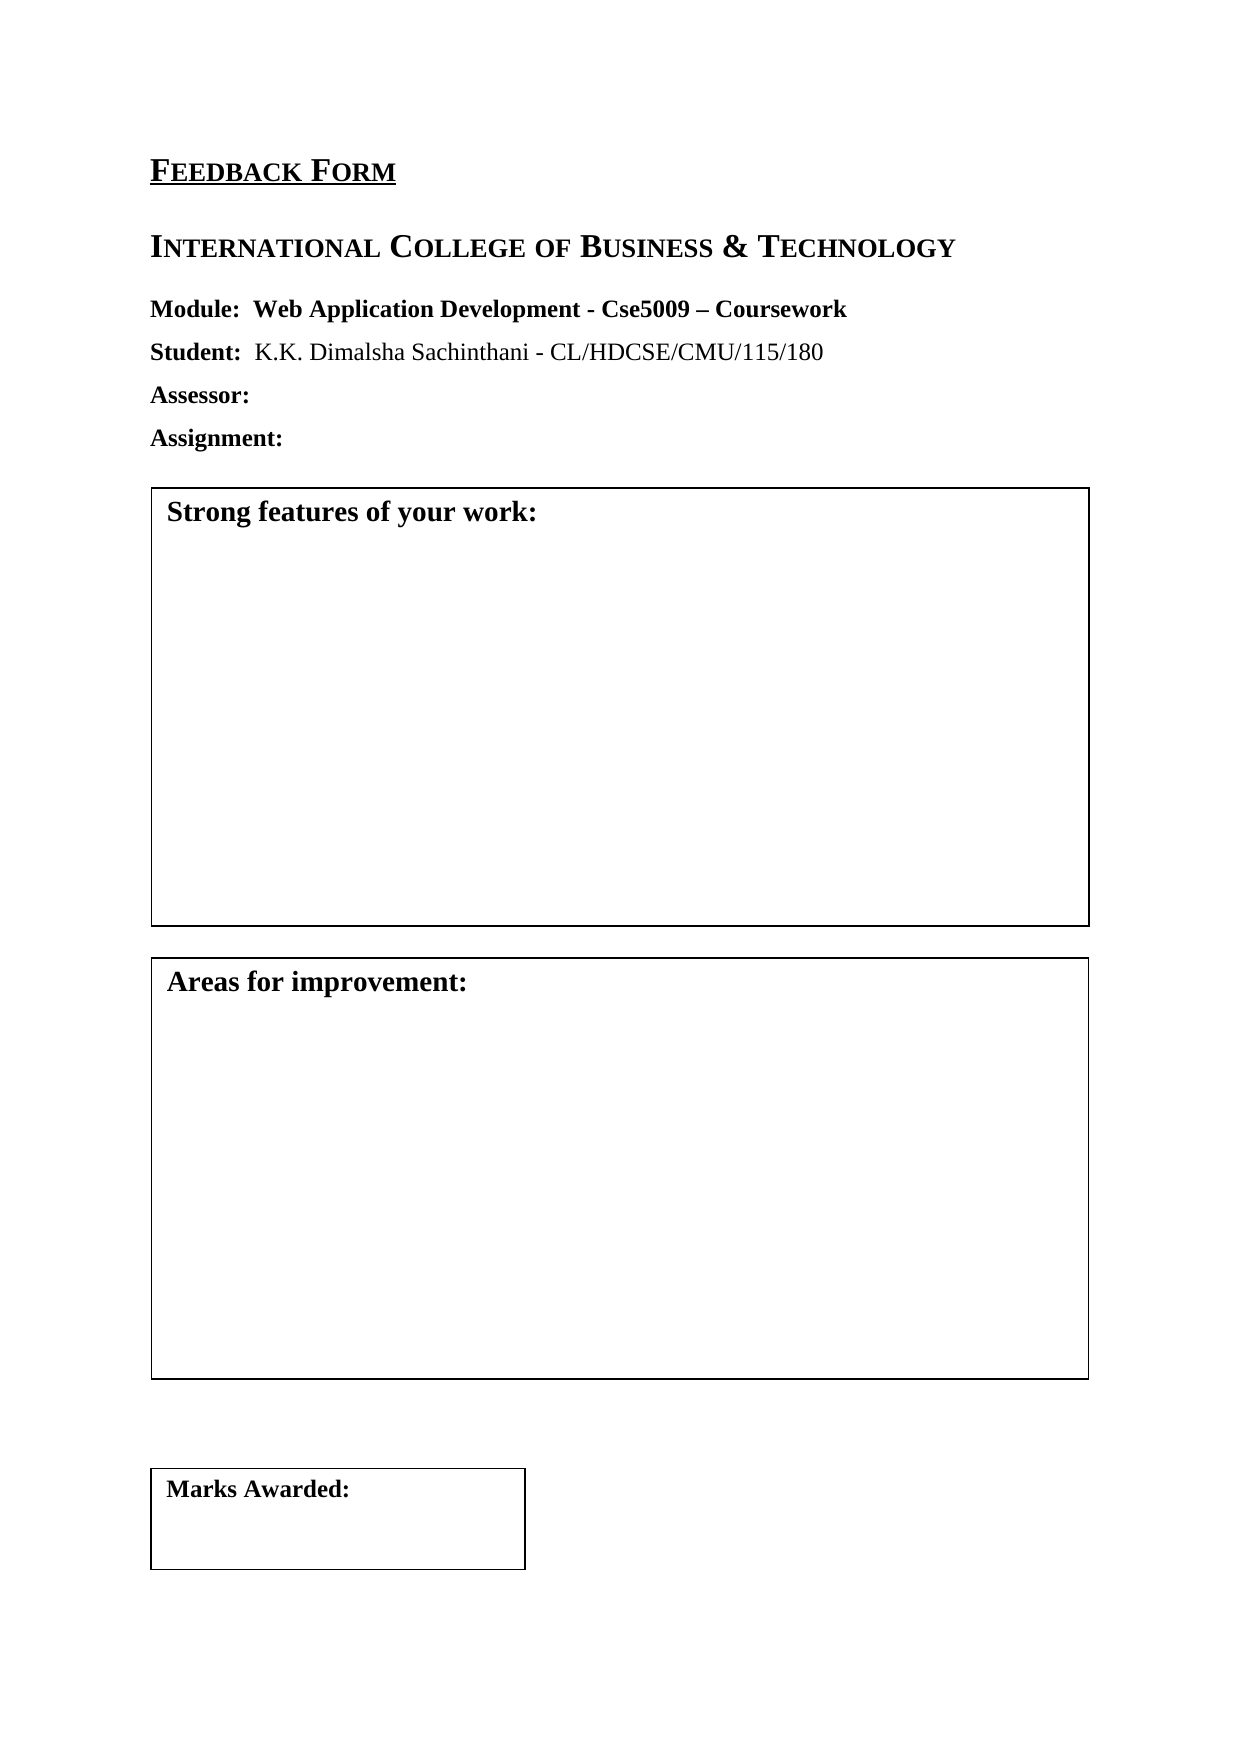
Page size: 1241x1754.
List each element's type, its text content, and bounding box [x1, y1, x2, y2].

text Feedback Form [150, 150, 1090, 188]
text International College of Business & Technology [150, 227, 1090, 265]
text Assessor: [150, 380, 1090, 409]
text Student: K.K. Dimalsha Sachinthani - CL/HDCSE/CMU/115/180 [150, 337, 1090, 366]
text Assignment: [150, 423, 1090, 452]
text Module: Web Application Development - Cse5009 – Coursework [150, 294, 1090, 322]
